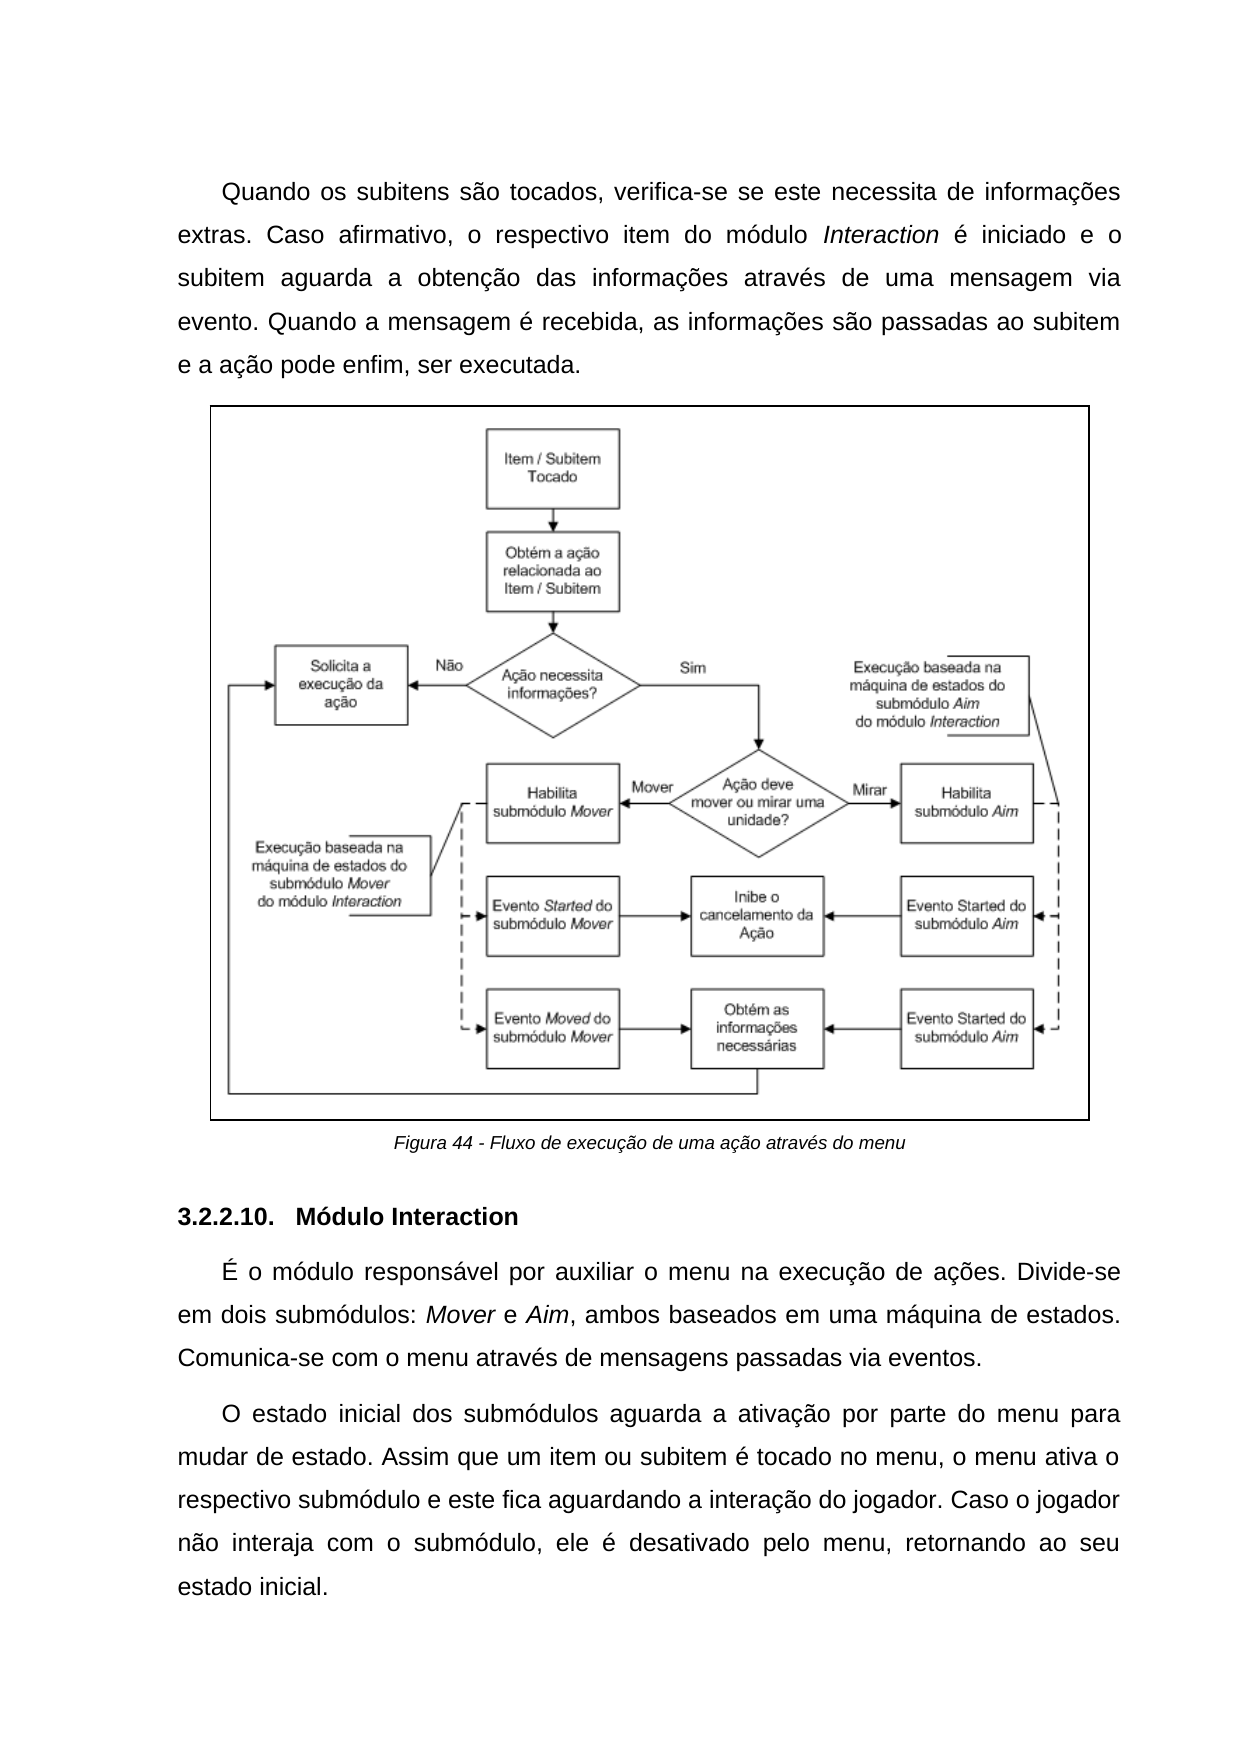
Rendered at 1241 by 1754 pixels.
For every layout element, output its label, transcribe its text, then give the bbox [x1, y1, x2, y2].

text É o módulo responsável por auxiliar o menu na execução de ações. Divide-se em dois submódulos: Mover e Aim, ambos baseados em uma máquina de estados. Comunica-se com o menu através de mensagens passadas via eventos. [177, 1257, 1122, 1372]
subtitle Módulo Interaction [177, 1202, 1122, 1230]
text O estado inicial dos submódulos aguarda a ativação por parte do menu para mudar de estado. Assim que um item ou subitem é tocado no menu, o menu ativa o respectivo submódulo e este fica aguardando a interação do jogador. Caso o jogador não interaja com o submódulo, ele é desativado pelo menu, retornando ao seu estado inicial. [177, 1399, 1122, 1600]
text Quando os subitens são tocados, verifica-se se este necessita de informações extras. Caso afirmativo, o respectivo item do módulo Interaction é iniciado e o subitem aguarda a obtenção das informações através de uma mensagem via evento. Quando a mensagem é recebida, as informações são passadas ao subitem e a ação pode enfim, ser executada. [177, 177, 1122, 378]
picture [211, 407, 1088, 1119]
